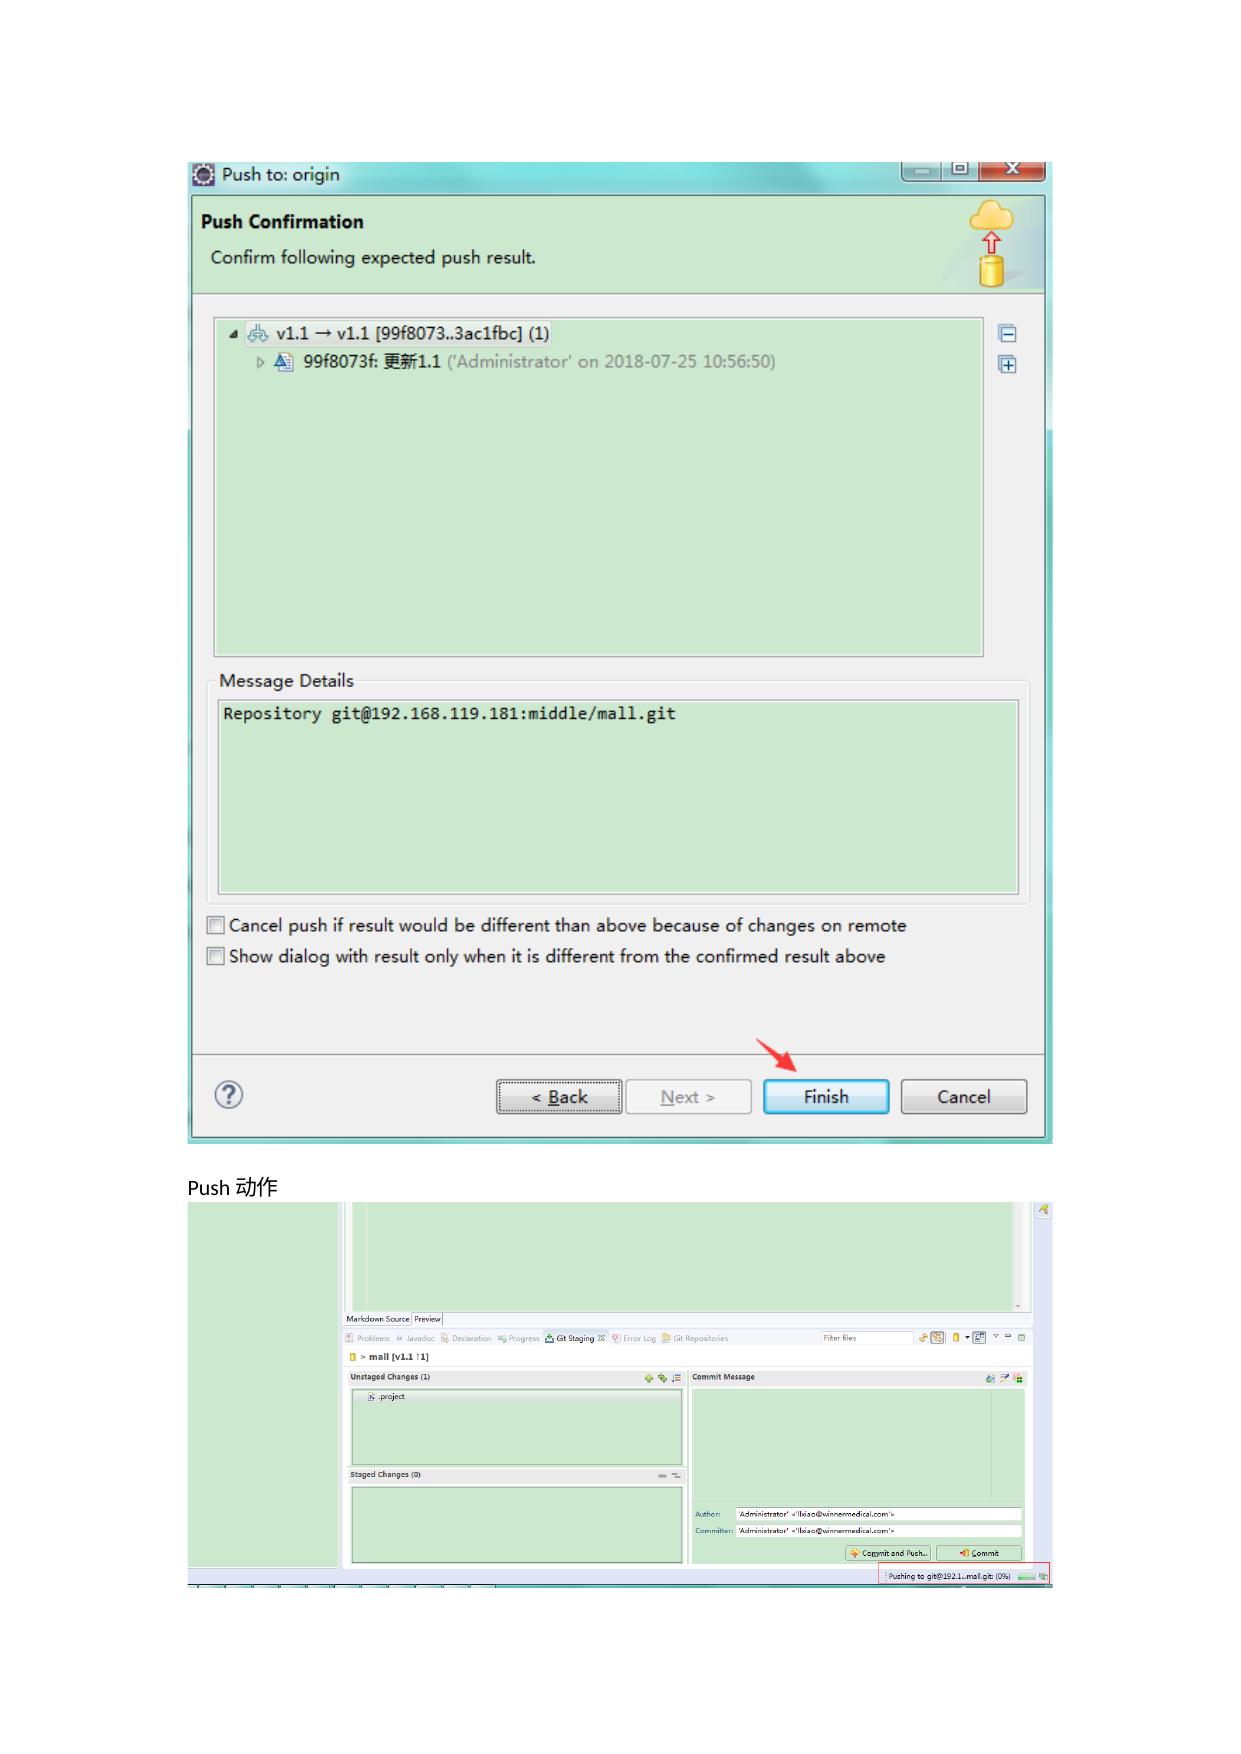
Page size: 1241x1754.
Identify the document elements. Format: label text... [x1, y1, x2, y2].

picture [187, 162, 1053, 1144]
text Push动作 [187, 1169, 1053, 1202]
picture [187, 1202, 1053, 1588]
